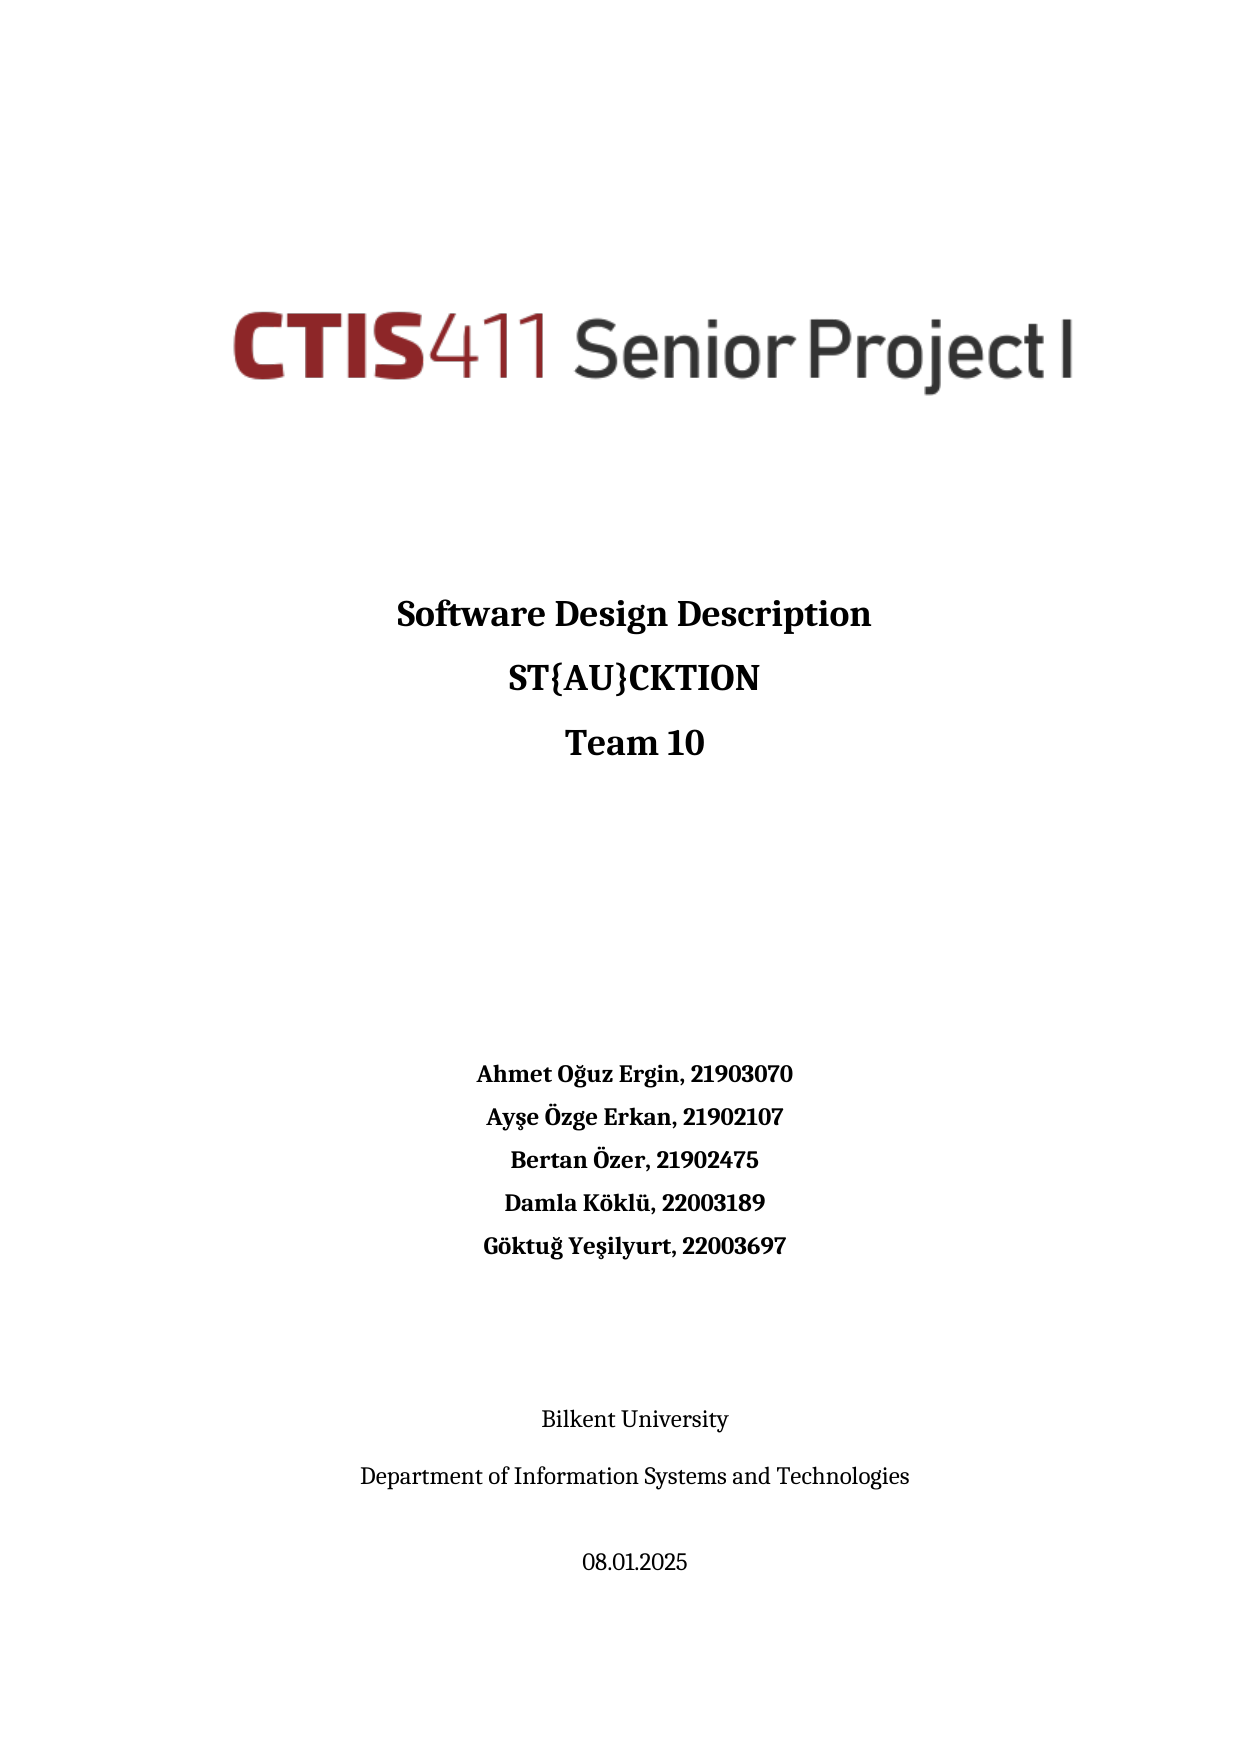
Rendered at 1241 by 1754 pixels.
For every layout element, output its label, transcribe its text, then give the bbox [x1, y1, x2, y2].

text Team 10 [177, 722, 1092, 765]
text Bilkent University [177, 1404, 1092, 1433]
text Bertan Özer, 21902475 [177, 1146, 1092, 1174]
text Software Design Description [177, 592, 1092, 636]
text Damla Köklü, 22003189 [177, 1189, 1092, 1218]
text Department of Information Systems and Technologies [177, 1462, 1092, 1491]
picture [219, 263, 1114, 487]
text 08.01.2025 [177, 1548, 1092, 1577]
text Göktuğ Yeşilyurt, 22003697 [177, 1232, 1092, 1261]
text Ahmet Oğuz Ergin, 21903070 [177, 1059, 1092, 1088]
text ST{AU}CKTION [177, 657, 1092, 700]
text Ayşe Özge Erkan, 21902107 [177, 1103, 1092, 1131]
